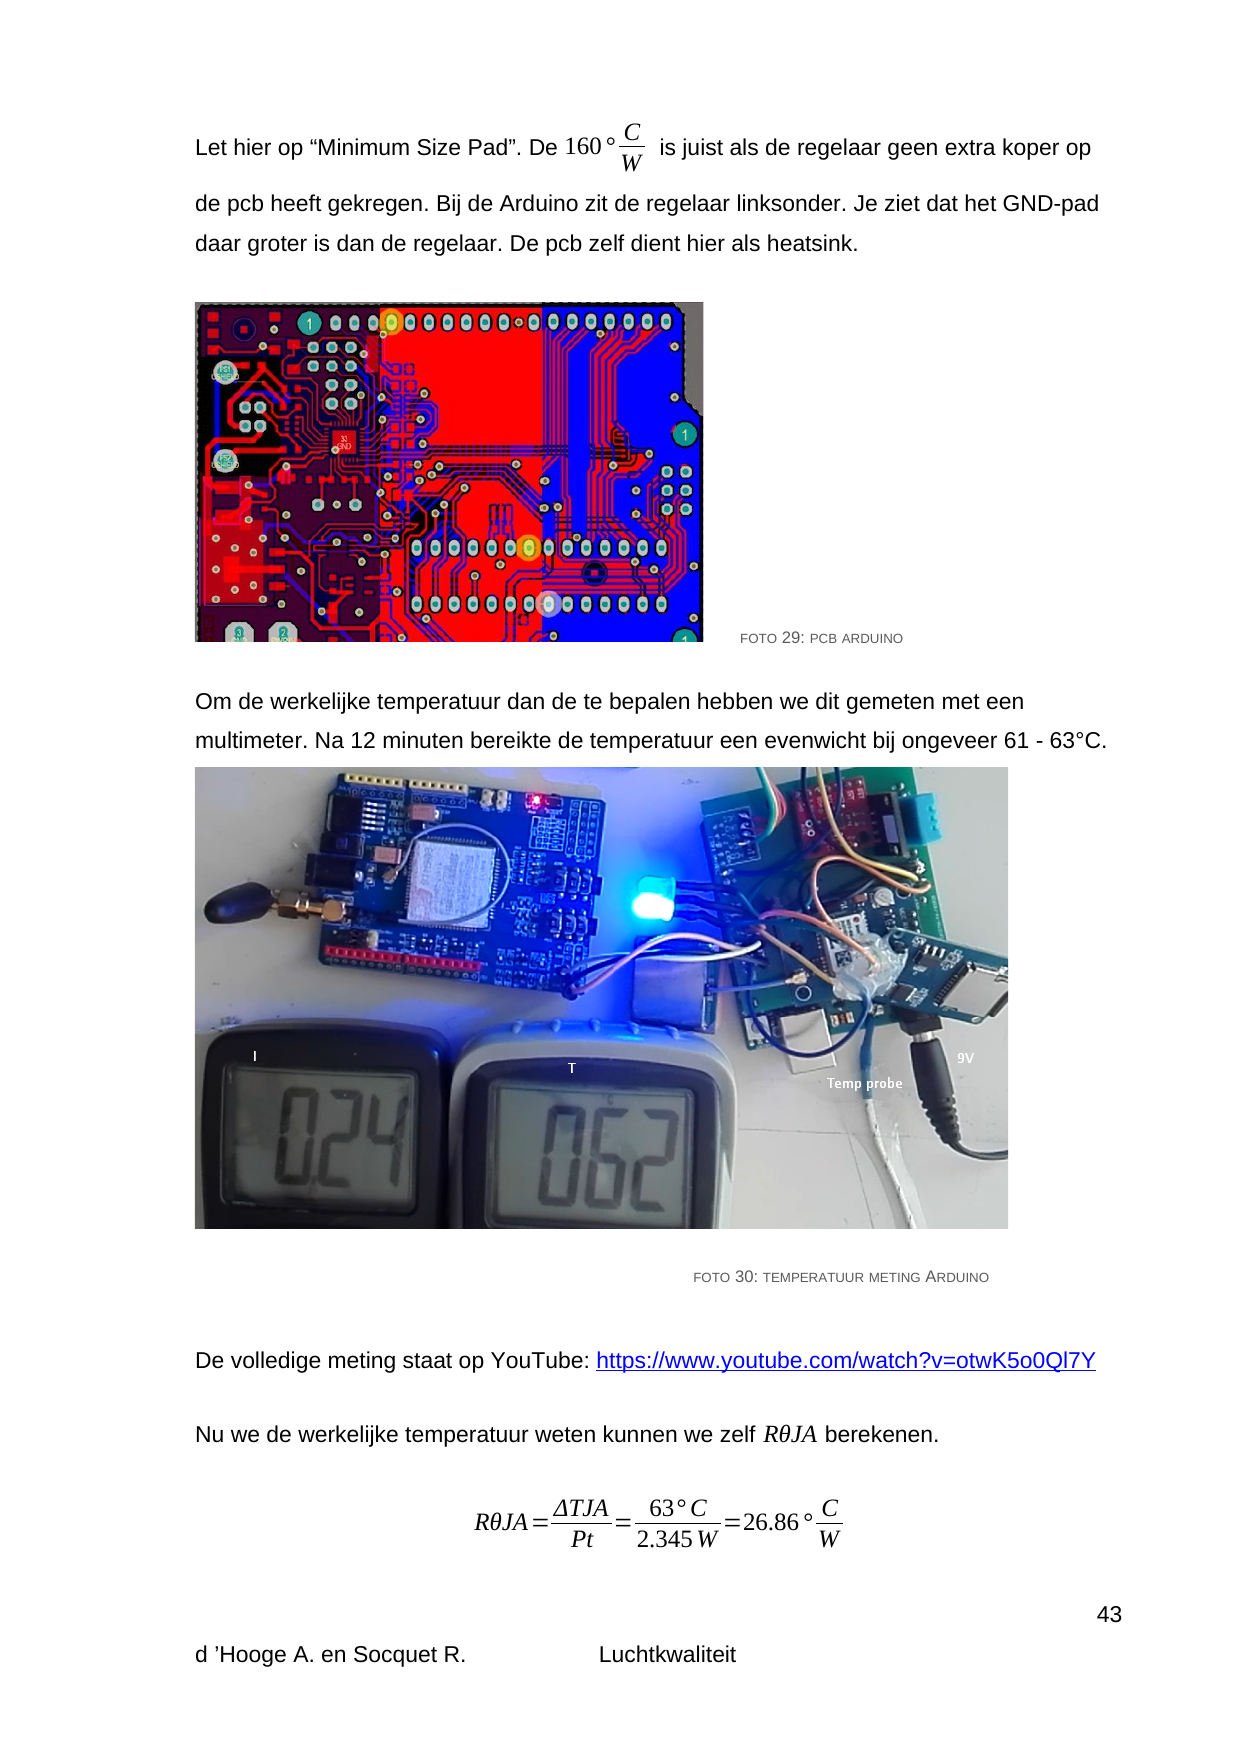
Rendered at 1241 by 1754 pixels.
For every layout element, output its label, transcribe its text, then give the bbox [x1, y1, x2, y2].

picture [194, 302, 704, 642]
picture [194, 767, 1009, 1229]
text Let hier op “Minimum Size Pad”. De is juist als de regelaar geen extra koper op de pcb heeft gekregen. Bij de Arduino zit de regelaar linksonder. Je ziet dat het GND-pad daar groter is dan de regelaar. De pcb zelf dient hier als heatsink. [195, 118, 1122, 256]
text De volledige meting staat op YouTube: https://www.youtube.com/watch?v=otwK5o0Ql7Y [195, 1347, 1122, 1374]
text Nu we de werkelijke temperatuur weten kunnen we zelf berekenen. [195, 1420, 1122, 1448]
